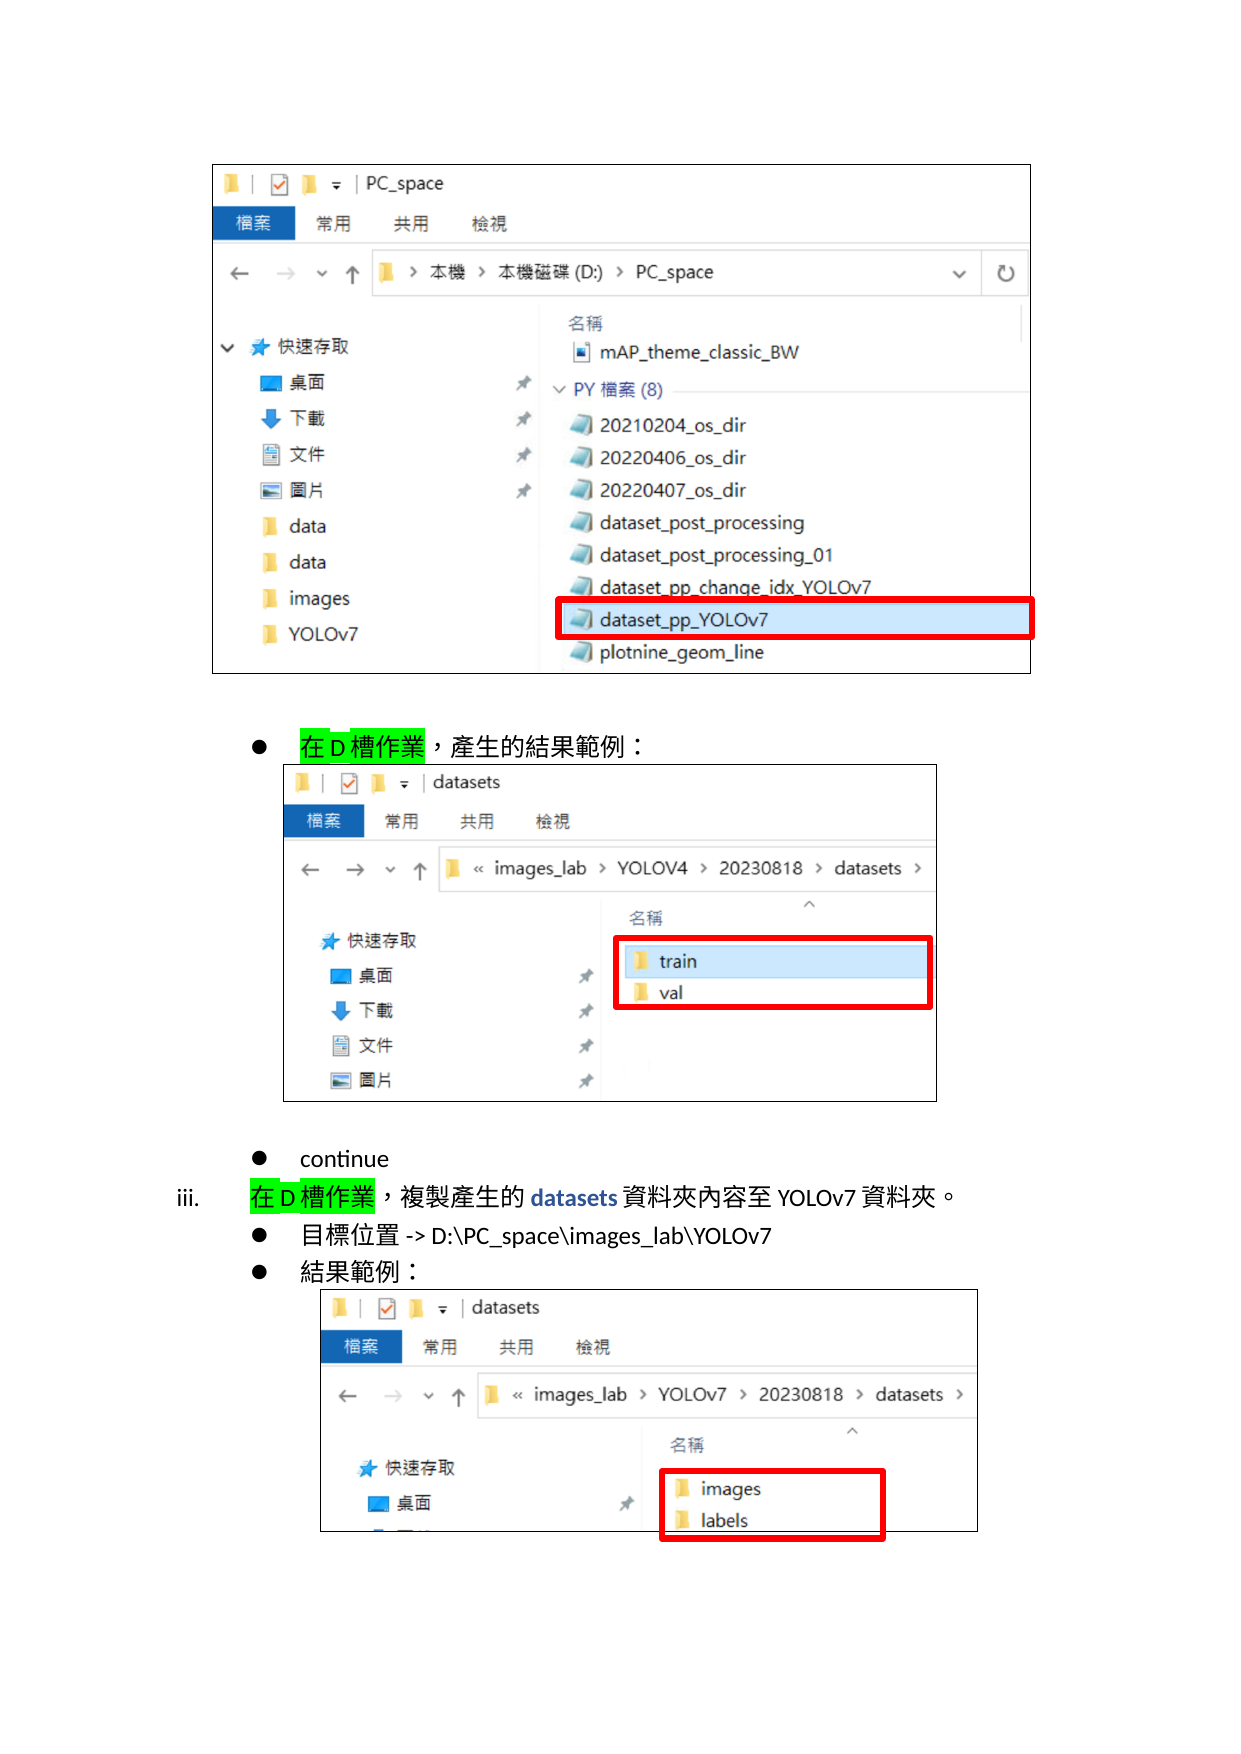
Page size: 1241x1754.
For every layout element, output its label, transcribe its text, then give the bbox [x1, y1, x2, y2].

picture [665, 1474, 880, 1531]
list 結果範例： [250, 1252, 1090, 1289]
list 在D槽作業，複製產生的datasets資料夾內容至YOLOv7資料夾。 [200, 1177, 1090, 1214]
picture [213, 165, 1030, 673]
picture [562, 603, 1029, 634]
picture [284, 765, 936, 1101]
list 在D槽作業，產生的結果範例： [250, 727, 1090, 764]
list continue [250, 1139, 1090, 1177]
picture [321, 1290, 977, 1531]
list 目標位置 -> D:\PC_space\images_lab\YOLOv7 [250, 1214, 1090, 1252]
